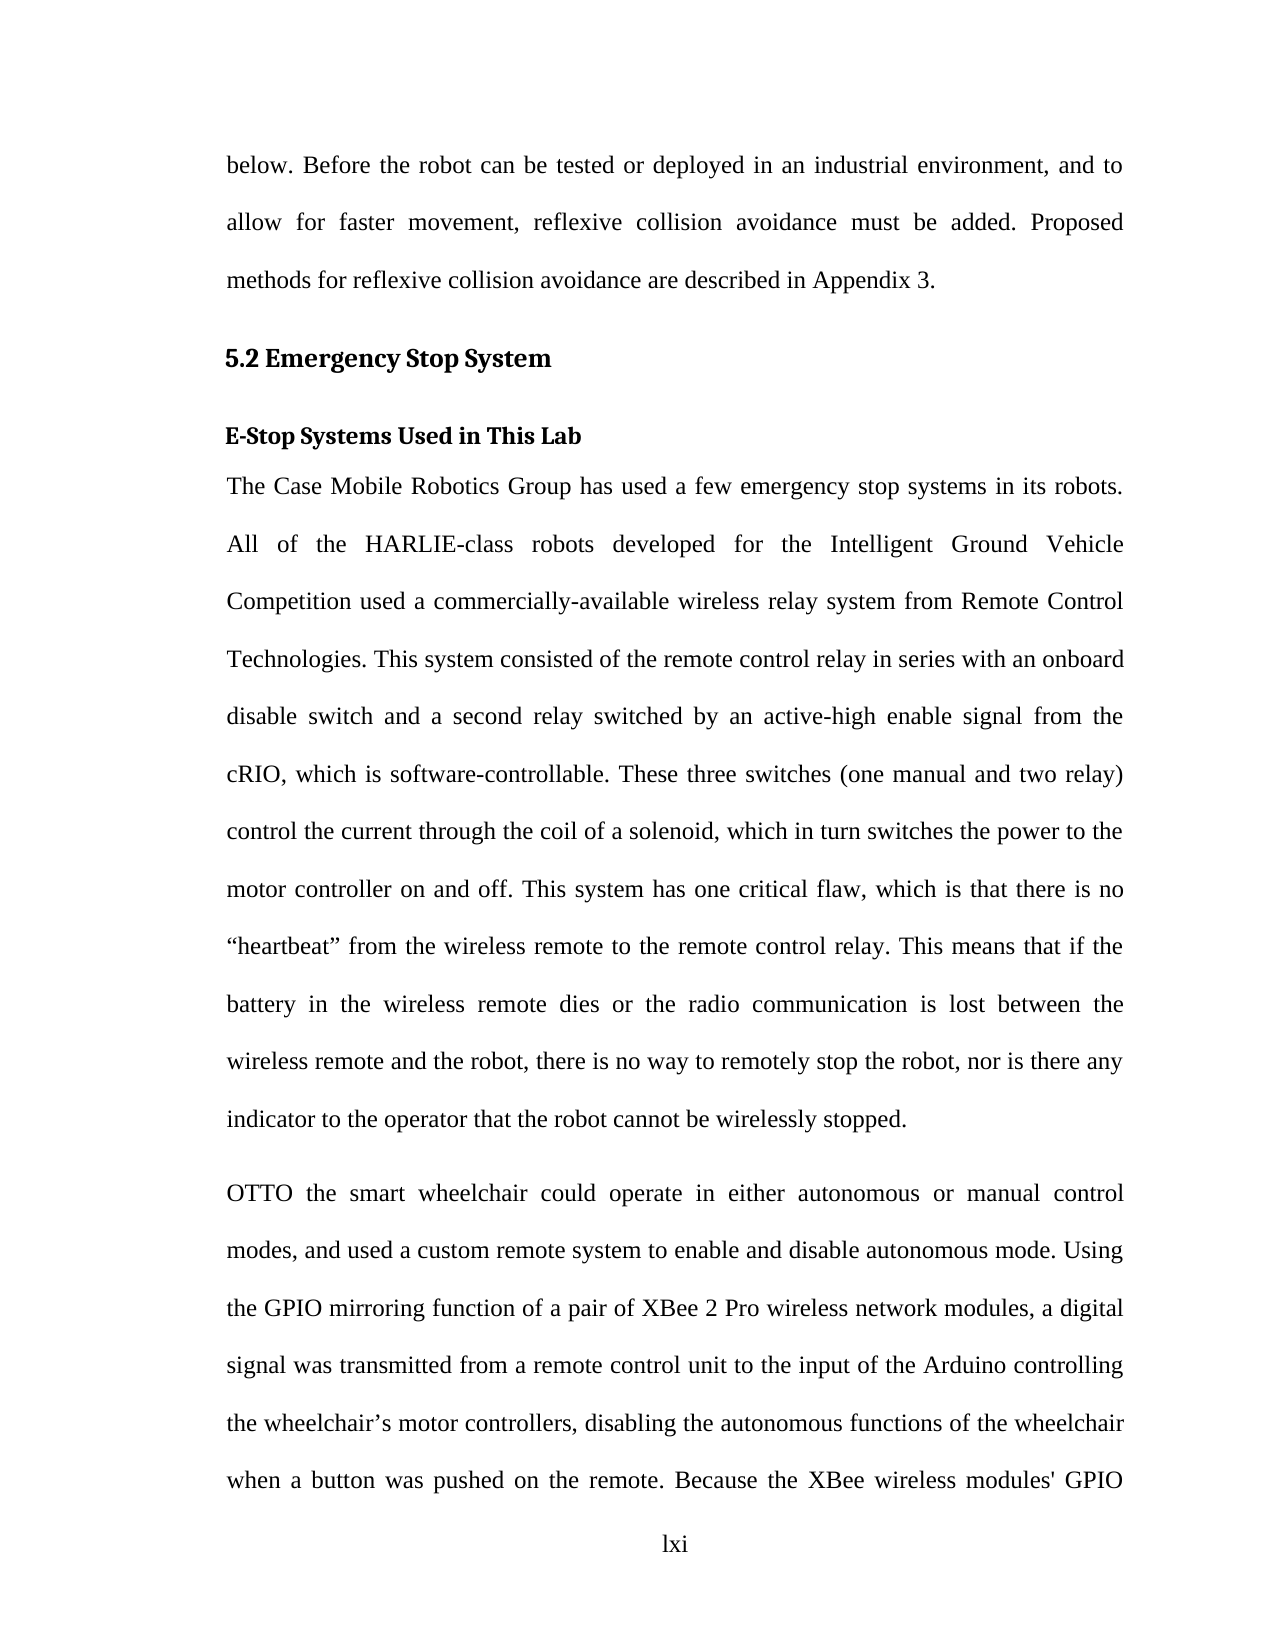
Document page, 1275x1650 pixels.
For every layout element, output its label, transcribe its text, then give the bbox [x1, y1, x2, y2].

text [226, 1178, 1125, 1494]
subtitle Emergency Stop System [225, 343, 1125, 374]
subtitle E-Stop Systems Used in This Lab [225, 422, 1125, 451]
text The Case Mobile Robotics Group has used a few emergency stop systems in its robots. All of the HARLIE-class robots developed for the Intelligent Ground Vehicle Competition used a commercially-available wireless relay system from Remote Control Technologies. This system consisted of the remote control relay in series with an onboard disable switch and a second relay switched by an active-high enable signal from the cRIO, which is software-controllable. These three switches (one manual and two relay) control the current through the coil of a solenoid, which in turn switches the power to the motor controller on and off. This system has one critical flaw, which is that there is no “heartbeat” from the wireless remote to the remote control relay. This means that if the battery in the wireless remote dies or the radio communication is lost between the wireless remote and the robot, there is no way to remotely stop the robot, nor is there any indicator to the operator that the robot cannot be wirelessly stopped. [226, 471, 1125, 1133]
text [226, 150, 1125, 294]
